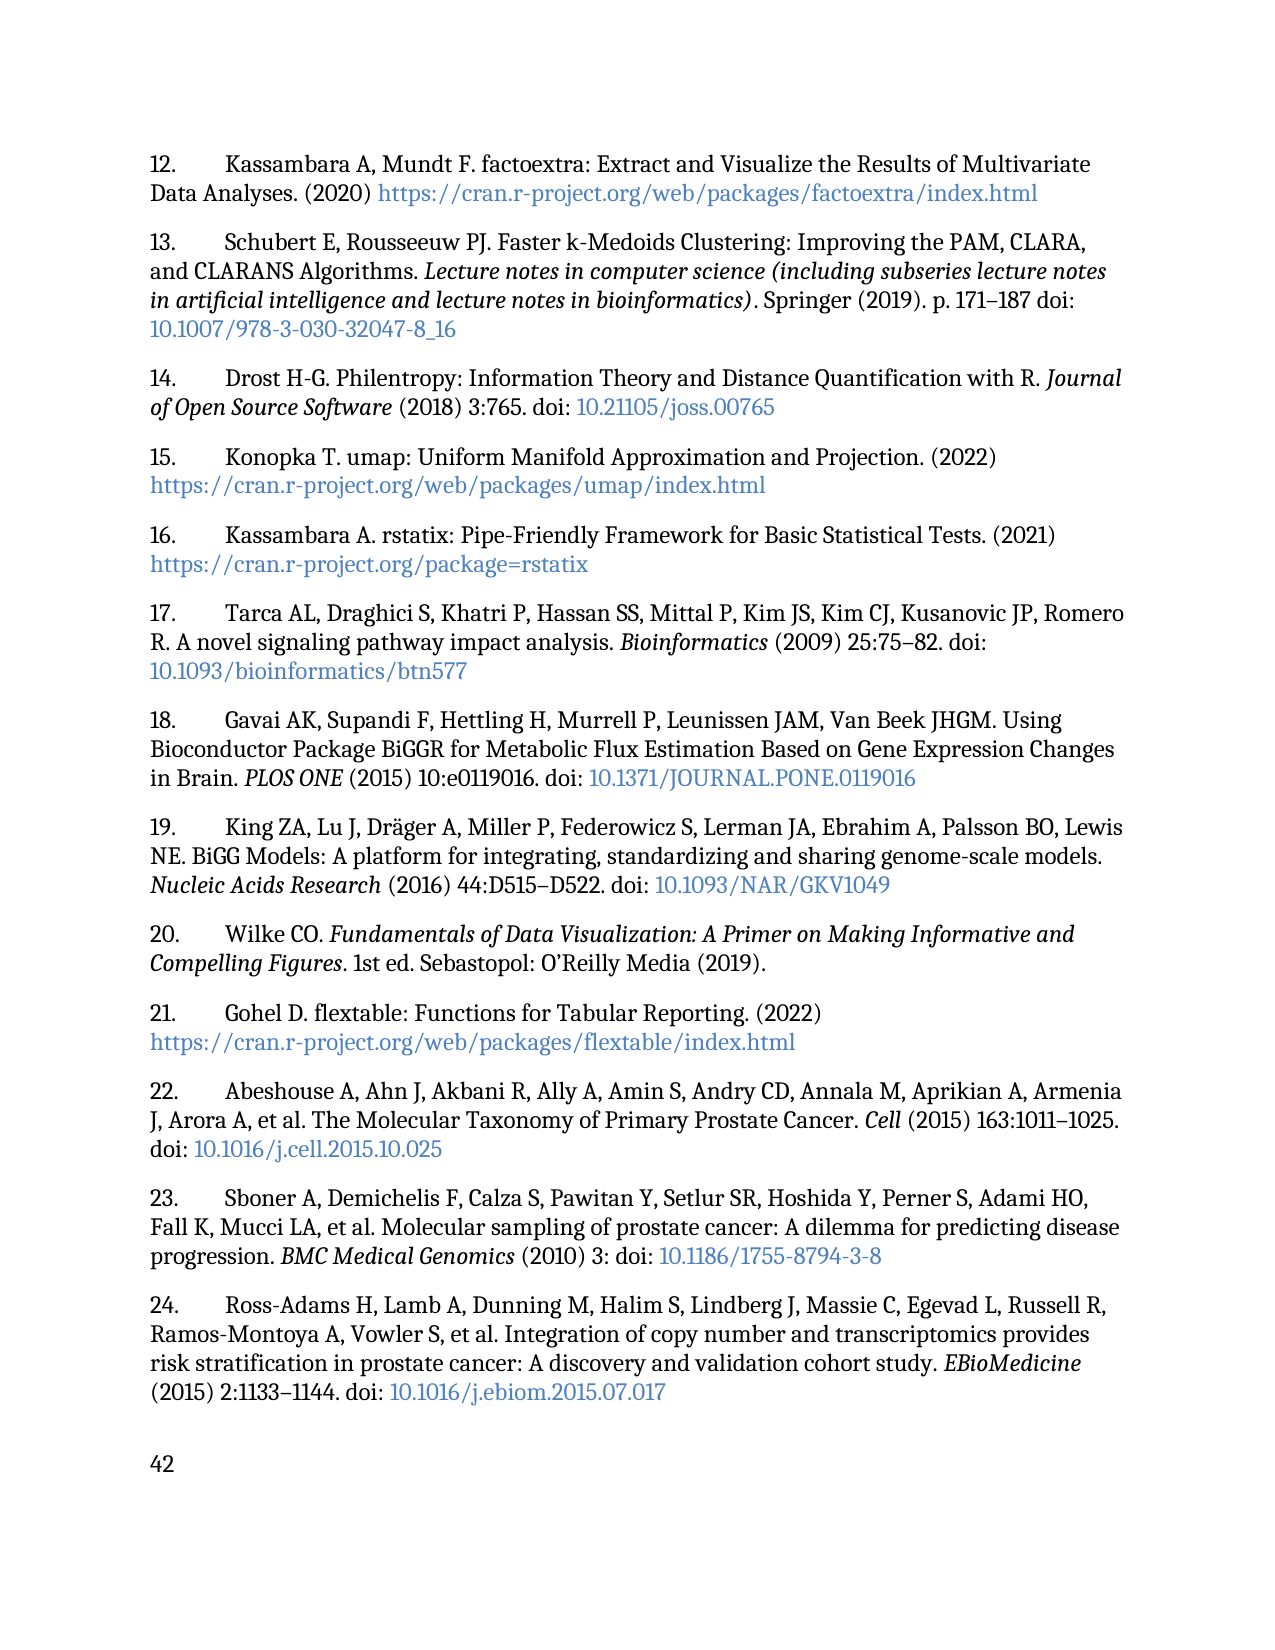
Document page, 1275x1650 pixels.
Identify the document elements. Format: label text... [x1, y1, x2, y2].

text 18. Gavai AK, Supandi F, Hettling H, Murrell P, Leunissen JAM, Van Beek JHGM. Using Bioconductor Package BiGGR for Metabolic Flux Estimation Based on Gene Expression Changes in Brain. PLOS ONE (2015) 10:e0119016. doi: 10.1371/JOURNAL.PONE.0119016 [150, 706, 1125, 792]
text 19. King ZA, Lu J, Dräger A, Miller P, Federowicz S, Lerman JA, Ebrahim A, Palsson BO, Lewis NE. BiGG Models: A platform for integrating, standardizing and sharing genome-scale models. Nucleic Acids Research (2016) 44:D515–D522. doi: 10.1093/NAR/GKV1049 [150, 813, 1125, 899]
text 20. Wilke CO. Fundamentals of Data Visualization: A Primer on Making Informative and Compelling Figures. 1st ed. Sebastopol: O’Reilly Media (2019). [150, 920, 1125, 978]
text 15. Konopka T. umap: Uniform Manifold Approximation and Projection. (2022) https://cran.r-project.org/web/packages/umap/index.html [150, 442, 1125, 500]
text 14. Drost H-G. Philentropy: Information Theory and Distance Quantification with R. Journal of Open Source Software (2018) 3:765. doi: 10.21105/joss.00765 [150, 364, 1125, 422]
text 23. Sboner A, Demichelis F, Calza S, Pawitan Y, Setlur SR, Hoshida Y, Perner S, Adami HO, Fall K, Mucci LA, et al. Molecular sampling of prostate cancer: A dilemma for predicting disease progression. BMC Medical Genomics (2010) 3: doi: 10.1186/1755-8794-3-8 [150, 1184, 1125, 1270]
text 17. Tarca AL, Draghici S, Khatri P, Hassan SS, Mittal P, Kim JS, Kim CJ, Kusanovic JP, Romero R. A novel signaling pathway impact analysis. Bioinformatics (2009) 25:75–82. doi: 10.1093/bioinformatics/btn577 [150, 599, 1125, 685]
text 12. Kassambara A, Mundt F. factoextra: Extract and Visualize the Results of Multivariate Data Analyses. (2020) https://cran.r-project.org/web/packages/factoextra/index.html [150, 150, 1125, 207]
text 16. Kassambara A. rstatix: Pipe-Friendly Framework for Basic Statistical Tests. (2021) https://cran.r-project.org/package=rstatix [150, 521, 1125, 578]
text 21. Gohel D. flextable: Functions for Tabular Reporting. (2022) https://cran.r-project.org/web/packages/flextable/index.html [150, 999, 1125, 1056]
text 13. Schubert E, Rousseeuw PJ. Faster k-Medoids Clustering: Improving the PAM, CLARA, and CLARANS Algorithms. Lecture notes in computer science (including subseries lecture notes in artificial intelligence and lecture notes in bioinformatics). Springer (2019). p. 171–187 doi: 10.1007/978-3-030-32047-8_16 [150, 228, 1125, 343]
text 22. Abeshouse A, Ahn J, Akbani R, Ally A, Amin S, Andry CD, Annala M, Aprikian A, Armenia J, Arora A, et al. The Molecular Taxonomy of Primary Prostate Cancer. Cell (2015) 163:1011–1025. doi: 10.1016/j.cell.2015.10.025 [150, 1077, 1125, 1163]
text 24. Ross-Adams H, Lamb A, Dunning M, Halim S, Lindberg J, Massie C, Egevad L, Russell R, Ramos-Montoya A, Vowler S, et al. Integration of copy number and transcriptomics provides risk stratification in prostate cancer: A discovery and validation cohort study. EBioMedicine (2015) 2:1133–1144. doi: 10.1016/j.ebiom.2015.07.017 [150, 1291, 1125, 1406]
